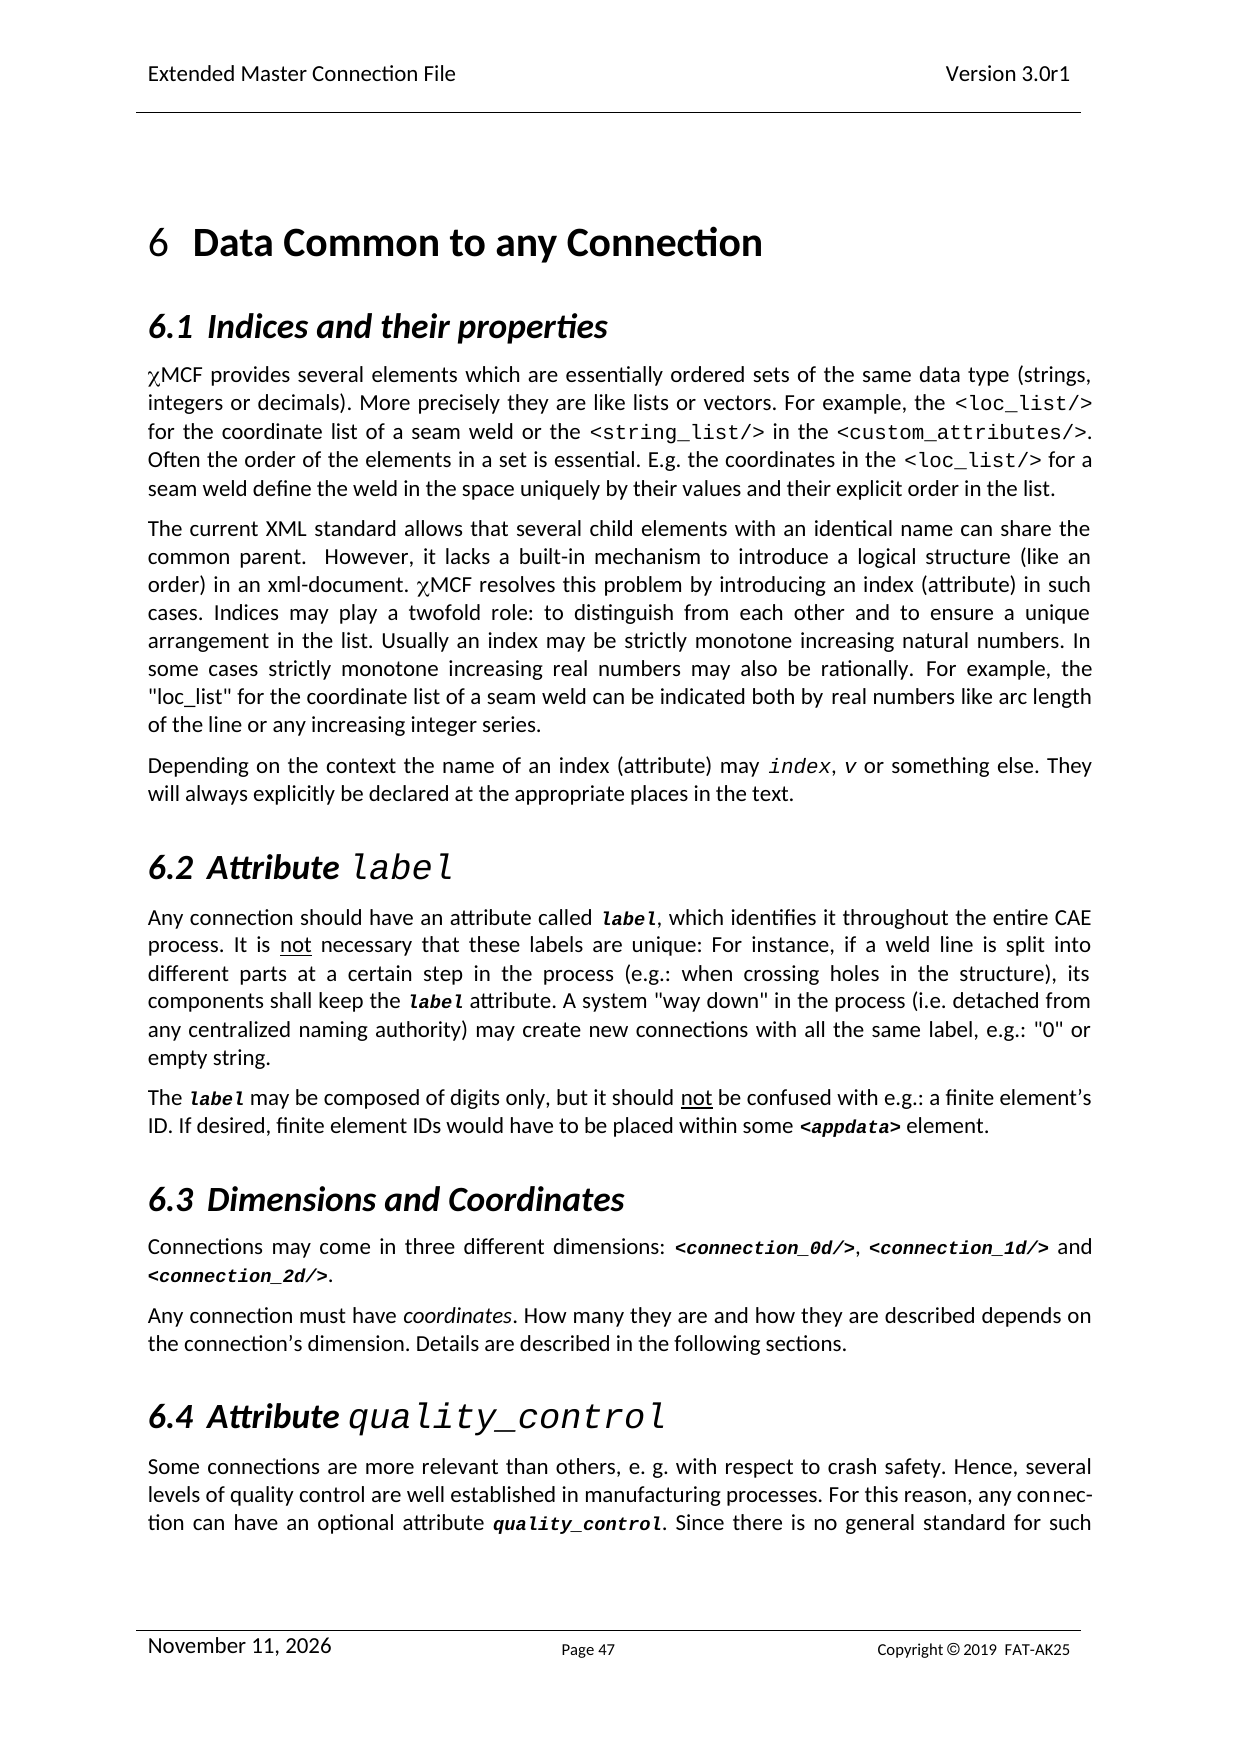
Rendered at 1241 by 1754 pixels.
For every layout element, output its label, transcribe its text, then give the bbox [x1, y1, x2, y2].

subtitle Data Common to any Connection [148, 216, 1092, 267]
subtitle Attribute quality_control [148, 1394, 1092, 1439]
text Any connection should have an attribute called label, which identifies it throughout the entire CAE process. It is not necessary that these labels are unique: For instance, if a weld line is split into different parts at a certain step in the process (e.g.: when crossing holes in the structure), its components shall keep the label attribute. A system "way down" in the process (i.e. detached from any centralized naming authority) may create new connections with all the same label, e.g.: "0" or empty string. [148, 903, 1092, 1071]
text Any connection must have coordinates. How many they are and how they are described depends on the connection’s dimension. Details are described in the following sections. [148, 1301, 1092, 1357]
text Connections may come in three different dimensions: <connection_0d/>, <connection_1d/> and <connection_2d/>. [148, 1232, 1092, 1288]
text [148, 1452, 1092, 1536]
text The current XML standard allows that several child elements with an identical name can share the common parent. However, it lacks a built-in mechanism to introduce a logical structure (like an order) in an xml-document. MCF resolves this problem by introducing an index (attribute) in such cases. Indices may play a twofold role: to distinguish from each other and to ensure a unique arrangement in the list. Usually an index may be strictly monotone increasing natural numbers. In some cases strictly monotone increasing real numbers may also be rationally. For example, the "loc_list" for the coordinate list of a seam weld can be indicated both by real numbers like arc length of the line or any increasing integer series. [148, 514, 1092, 738]
text Depending on the context the name of an index (attribute) may index, v or something else. They will always explicitly be declared at the appropriate places in the text. [148, 751, 1092, 808]
subtitle Indices and their properties [148, 304, 1092, 348]
text The label may be composed of digits only, but it should not be confused with e.g.: a finite element’s ID. If desired, finite element IDs would have to be placed within some <appdata> element. [148, 1083, 1092, 1139]
text MCF provides several elements which are essentially ordered sets of the same data type (strings, integers or decimals). More precisely they are like lists or vectors. For example, the <loc_list/> for the coordinate list of a seam weld or the <string_list/> in the <custom_attributes/>. Often the order of the elements in a set is essential. E.g. the coordinates in the <loc_list/> for a seam weld define the weld in the space uniquely by their values and their explicit order in the list. [148, 360, 1092, 502]
subtitle Dimensions and Coordinates [148, 1177, 1092, 1220]
subtitle Attribute label [148, 845, 1092, 890]
